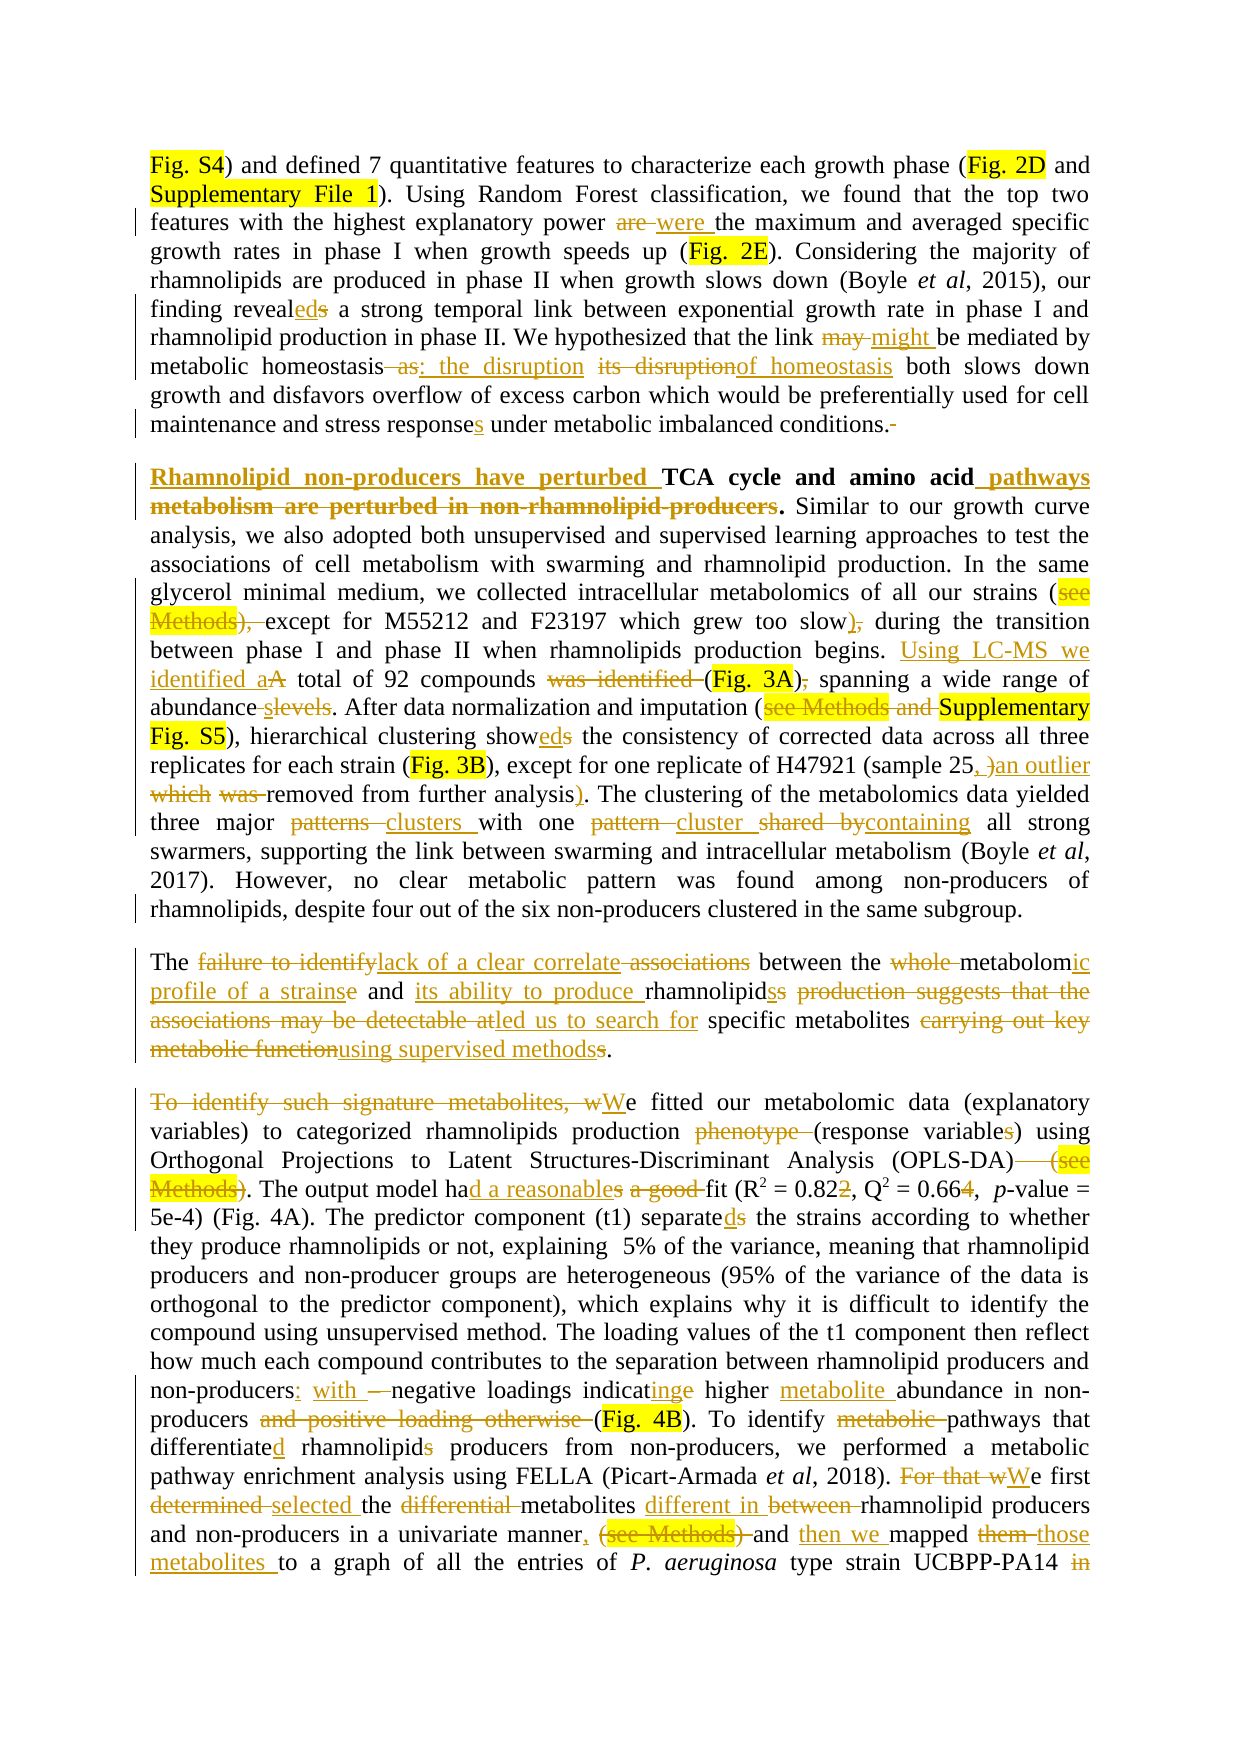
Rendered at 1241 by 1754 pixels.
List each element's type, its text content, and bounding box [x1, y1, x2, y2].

text TCA cycle and amino acid. Similar to our growth curve analysis, we also adopted both unsupervised and supervised learning approaches to test the associations of cell metabolism with swarming and rhamnolipid production. In the same glycerol minimal medium, we collected intracellular metabolomics of all our strains (except for M55212 and F23197 which grew too slow during the transition between phase I and phase II when rhamnolipids production begins. total of 92 compounds (Fig. 3A) spanning a wide range of abundance. After data normalization and imputation (Supplementary Fig. S5), hierarchical clustering show the consistency of corrected data across all three replicates for each strain (Fig. 3B), except for one replicate of H47921 (sample 25 removed from further analysis. The clustering of the metabolomics data yielded three major with one all strong swarmers, supporting the link between swarming and intracellular metabolism (Boyle et al, 2017). However, no clear metabolic pattern was found among non-producers of rhamnolipids, despite four out of the six non-producers clustered in the same subgroup. [150, 462, 1090, 922]
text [150, 1087, 1090, 1576]
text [150, 150, 1090, 437]
text The between the metabolom and rhamnolipid specific metabolites . [150, 947, 1090, 1062]
